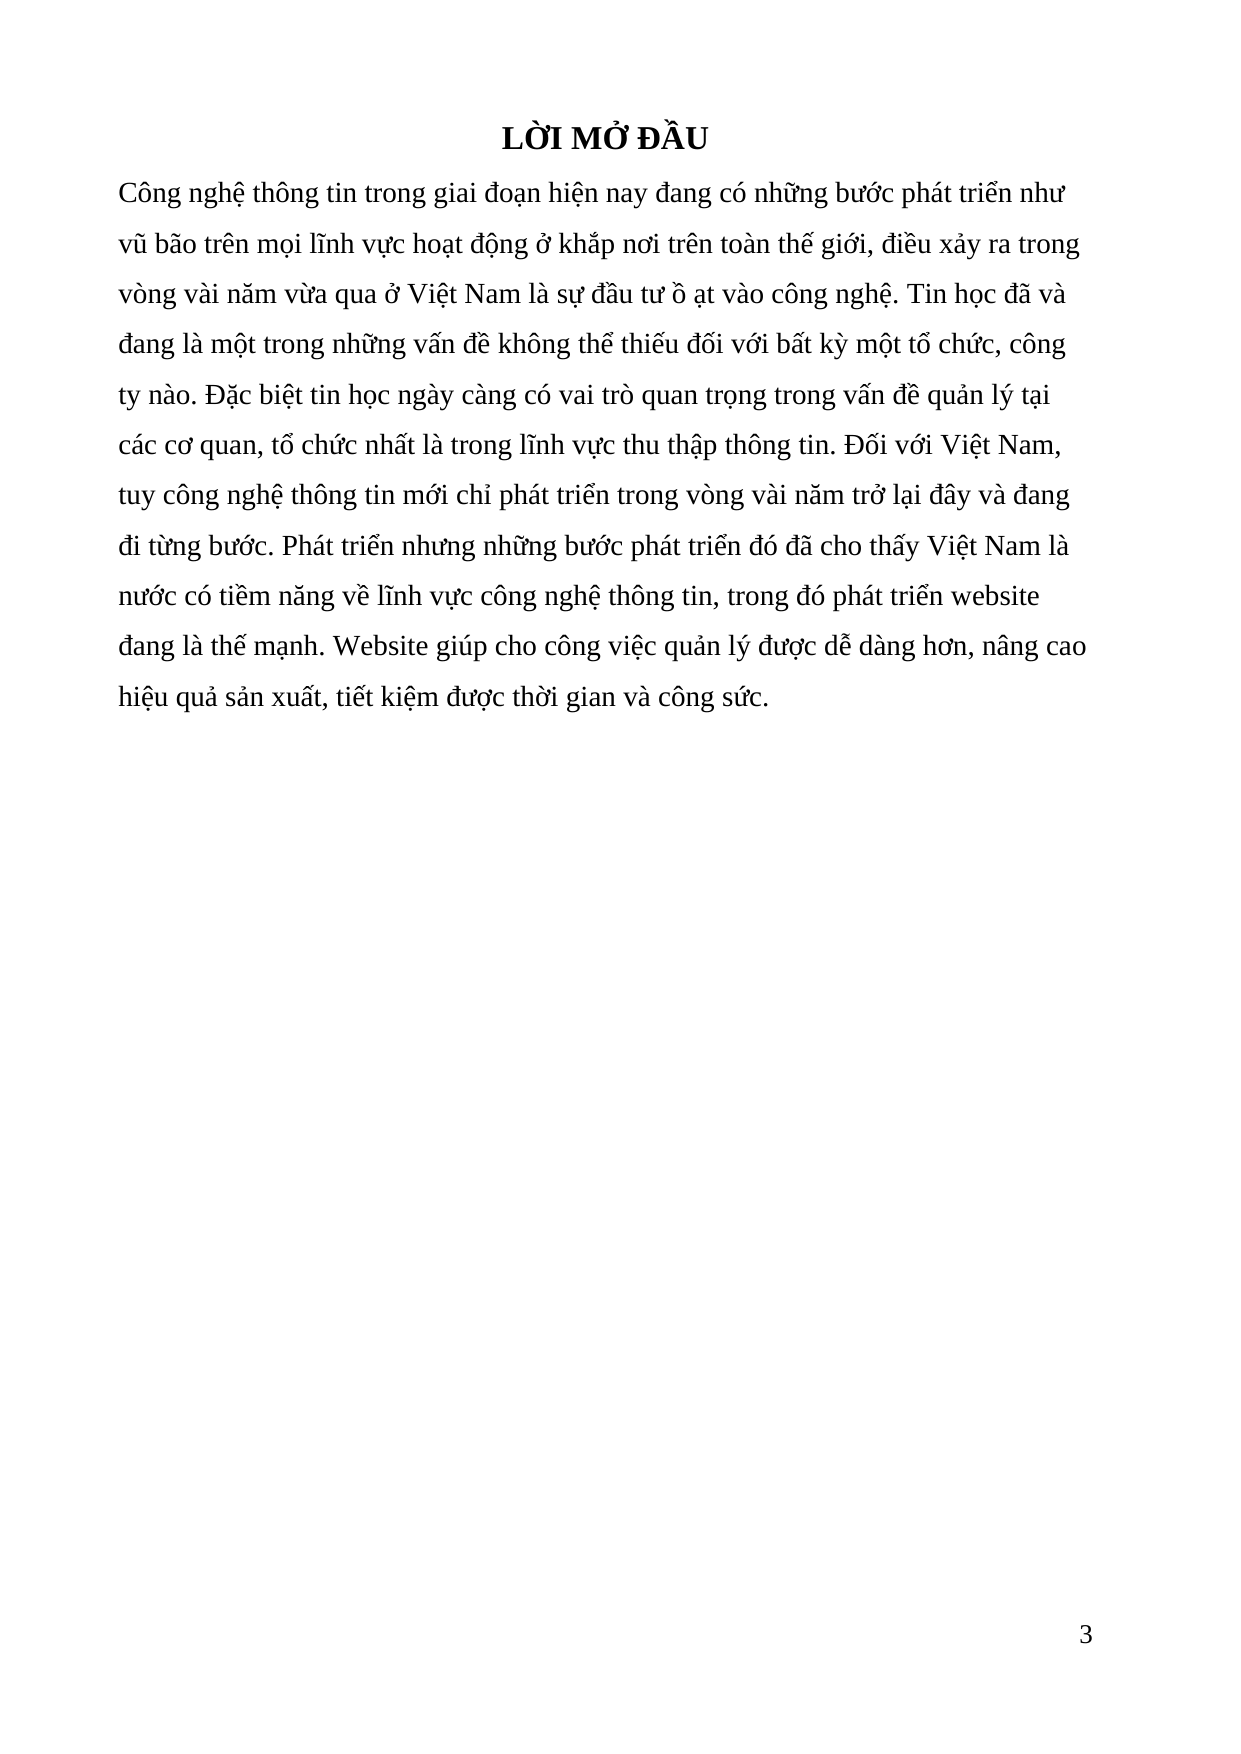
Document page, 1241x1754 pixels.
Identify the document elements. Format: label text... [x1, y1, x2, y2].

text Công nghệ thông tin trong giai đoạn hiện nay đang có những bước phát triển như vũ bão trên mọi lĩnh vực hoạt động ở khắp nơi trên toàn thế giới, điều xảy ra trong vòng vài năm vừa qua ở Việt Nam là sự đầu tư ồ ạt vào công nghệ. Tin học đã và đang là một trong những vấn đề không thể thiếu đối với bất kỳ một tổ chức, công ty nào. Đặc biệt tin học ngày càng có vai trò quan trọng trong vấn đề quản lý tại các cơ quan, tổ chức nhất là trong lĩnh vực thu thập thông tin. Đối với Việt Nam, tuy công nghệ thông tin mới chỉ phát triển trong vòng vài năm trở lại đây và đang đi từng bước. Phát triển nhưng những bước phát triển đó đã cho thấy Việt Nam là nước có tiềm năng về lĩnh vực công nghệ thông tin, trong đó phát triển website đang là thế mạnh. Website giúp cho công việc quản lý được dễ dàng hơn, nâng cao hiệu quả sản xuất, tiết kiệm được thời gian và công sức. [118, 176, 1092, 712]
text LỜI MỞ ĐẦU [118, 118, 1092, 156]
